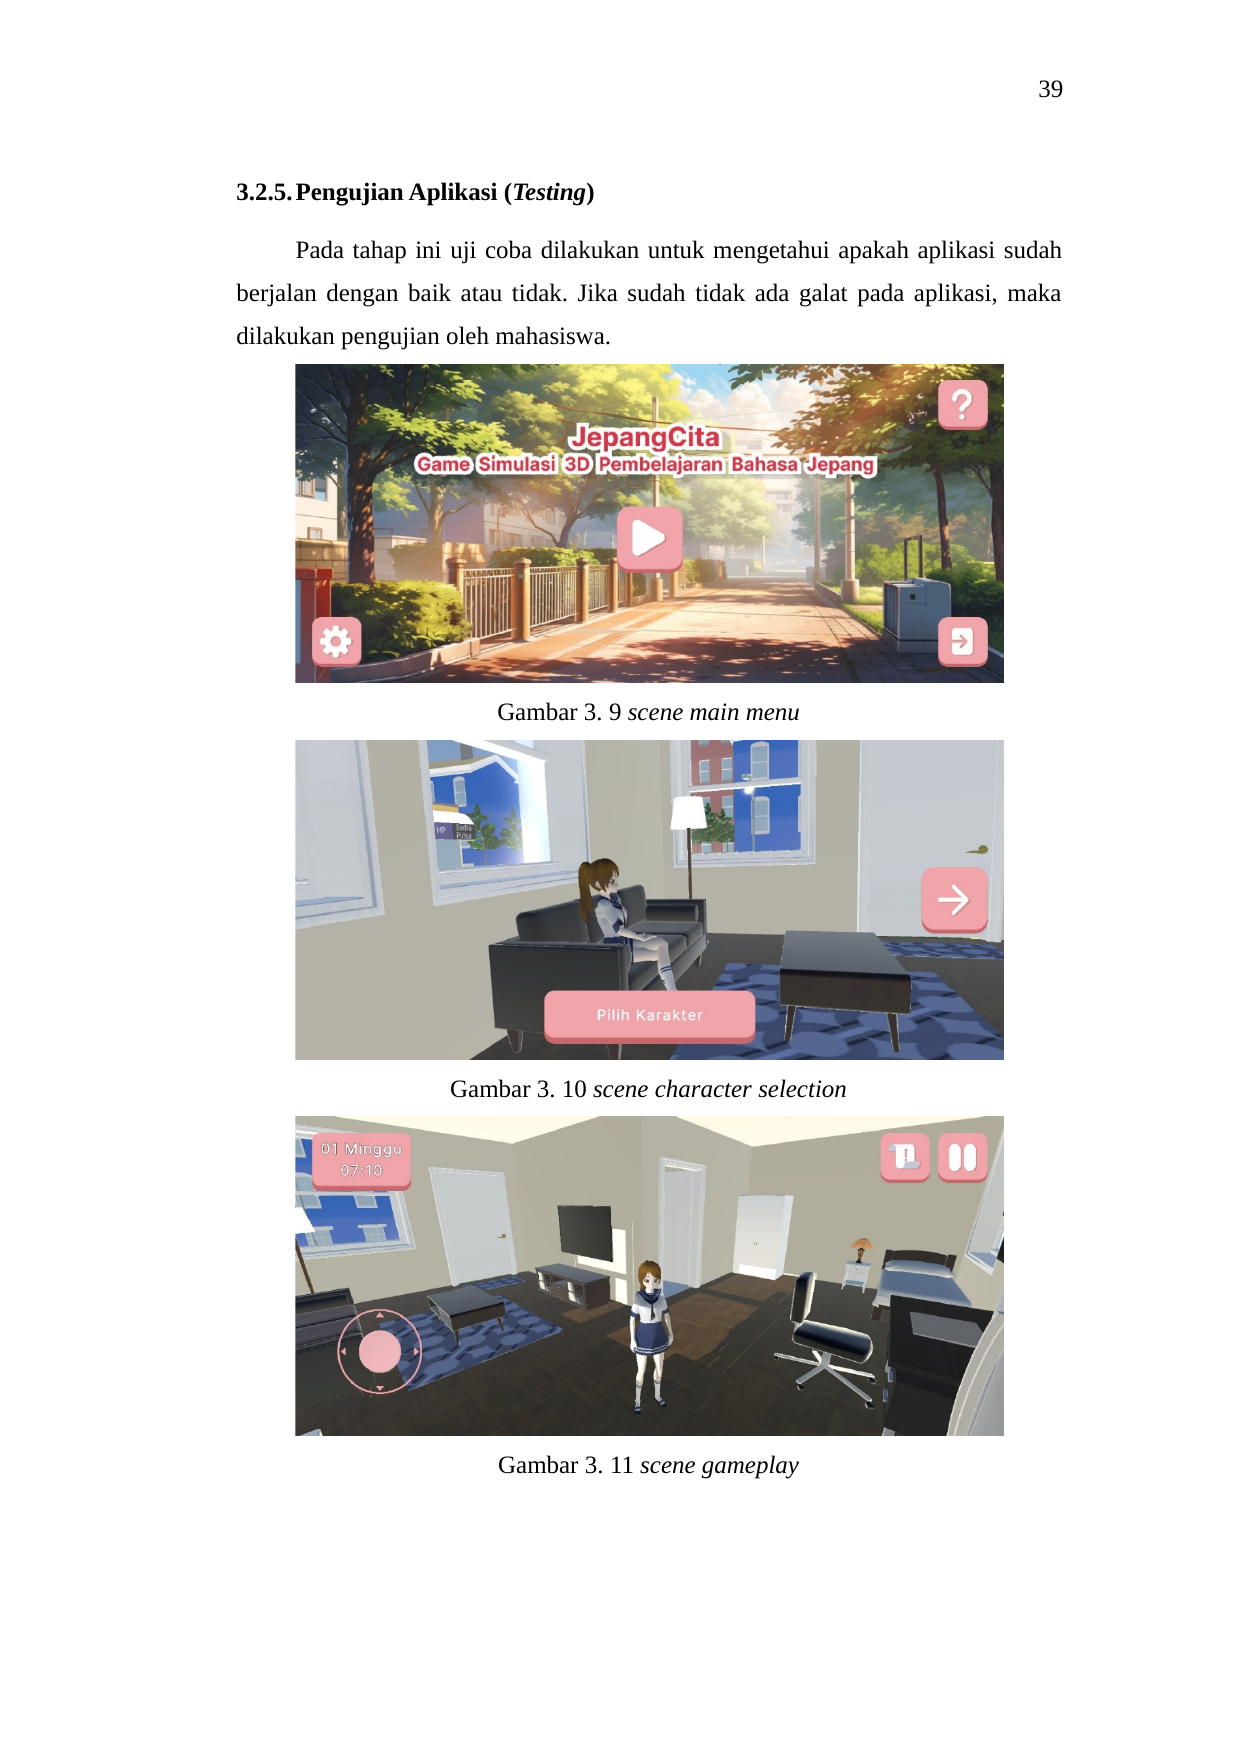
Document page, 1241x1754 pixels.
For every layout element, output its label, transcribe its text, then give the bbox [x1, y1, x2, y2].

text Gambar 3. 10 scene character selection [236, 1074, 1063, 1102]
picture [295, 1116, 1004, 1436]
text Pada tahap ini uji coba dilakukan untuk mengetahui apakah aplikasi sudah berjalan dengan baik atau tidak. Jika sudah tidak ada galat pada aplikasi, maka dilakukan pengujian oleh mahasiswa. [236, 235, 1063, 350]
picture [295, 740, 1004, 1060]
picture [295, 364, 1004, 683]
text Gambar 3. 11 scene gameplay [236, 1450, 1063, 1479]
subtitle Pengujian Aplikasi (Testing) [236, 177, 1063, 206]
text Gambar 3. 9 scene main menu [236, 697, 1063, 726]
